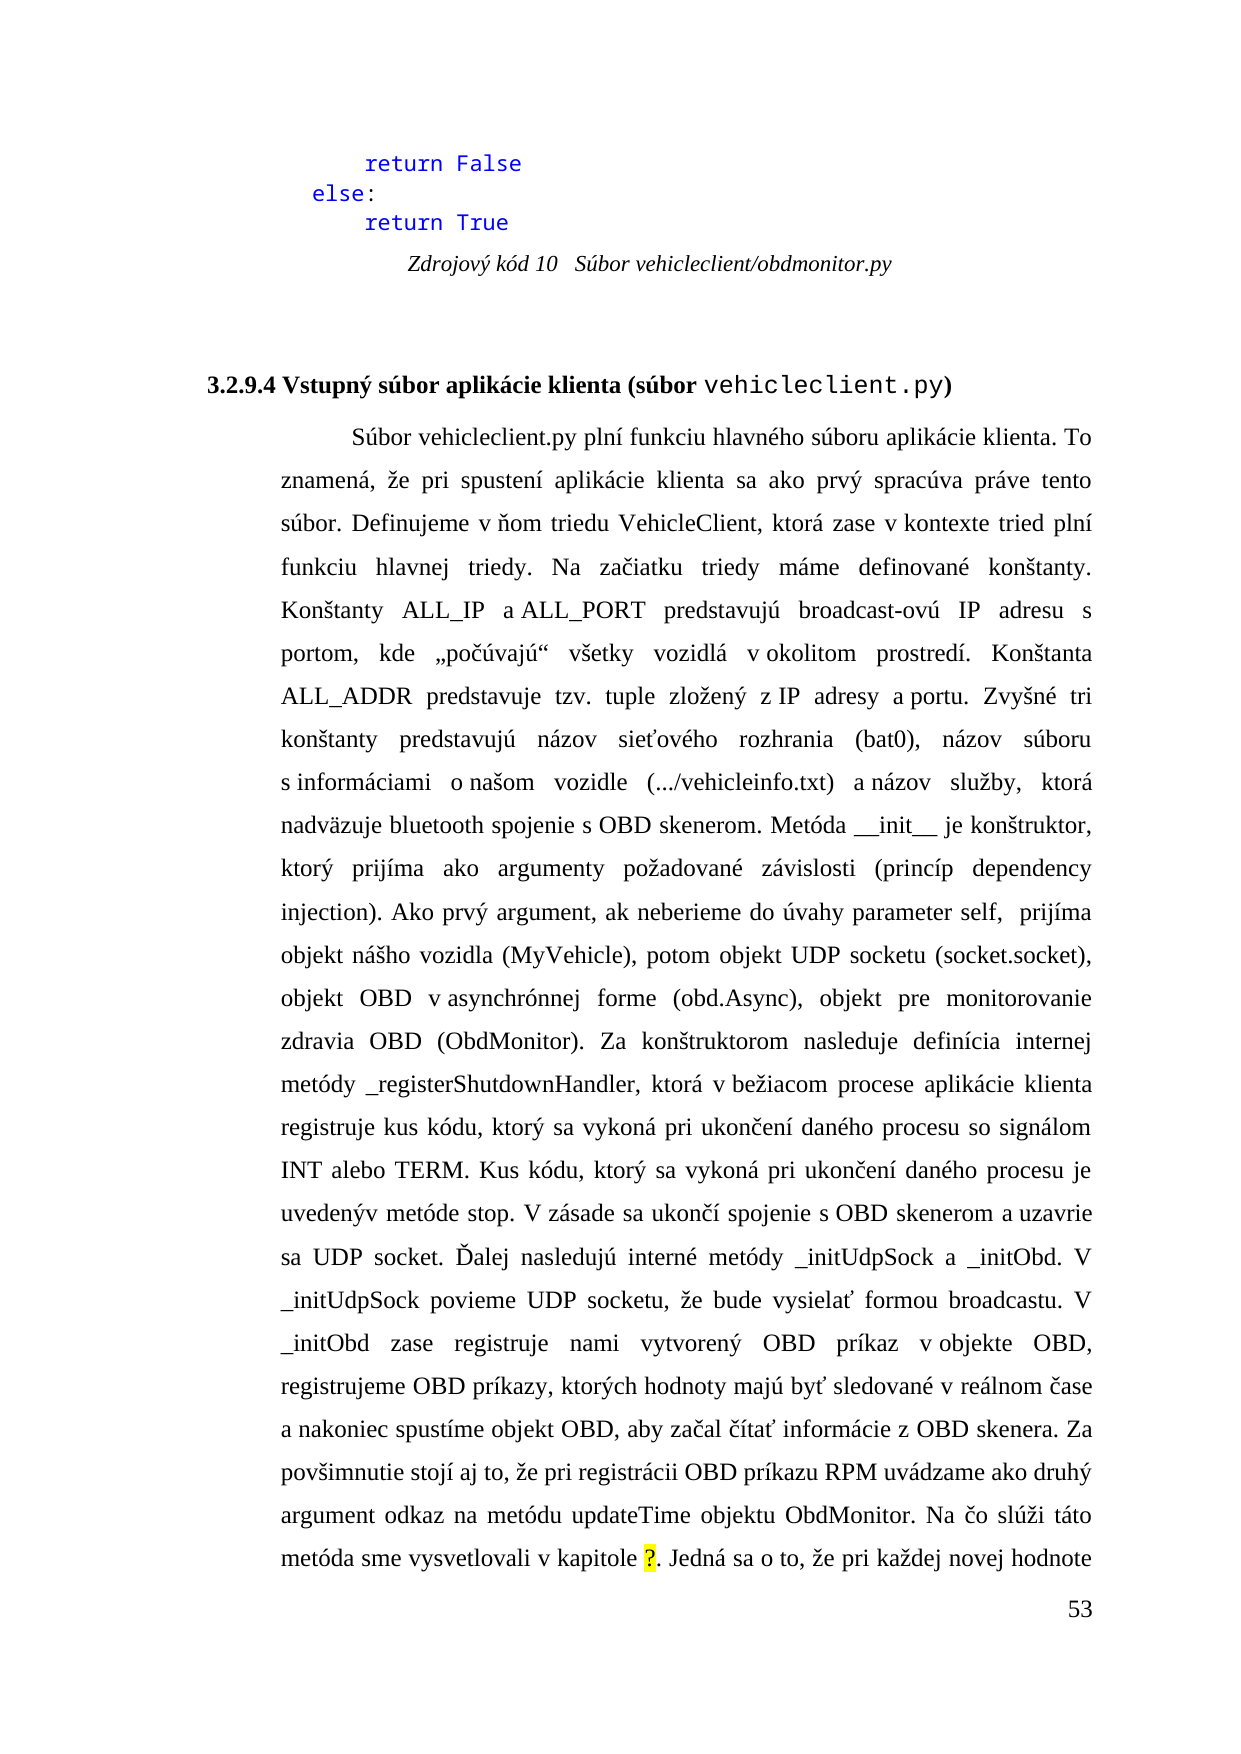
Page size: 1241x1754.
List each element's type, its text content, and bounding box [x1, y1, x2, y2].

text return False [207, 148, 1092, 177]
text else: [207, 177, 1092, 207]
text return True [207, 207, 1092, 237]
subtitle 3.2.9.4 Vstupný súbor aplikácie klienta (súbor vehicleclient.py) [207, 370, 1092, 401]
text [281, 422, 1092, 1572]
